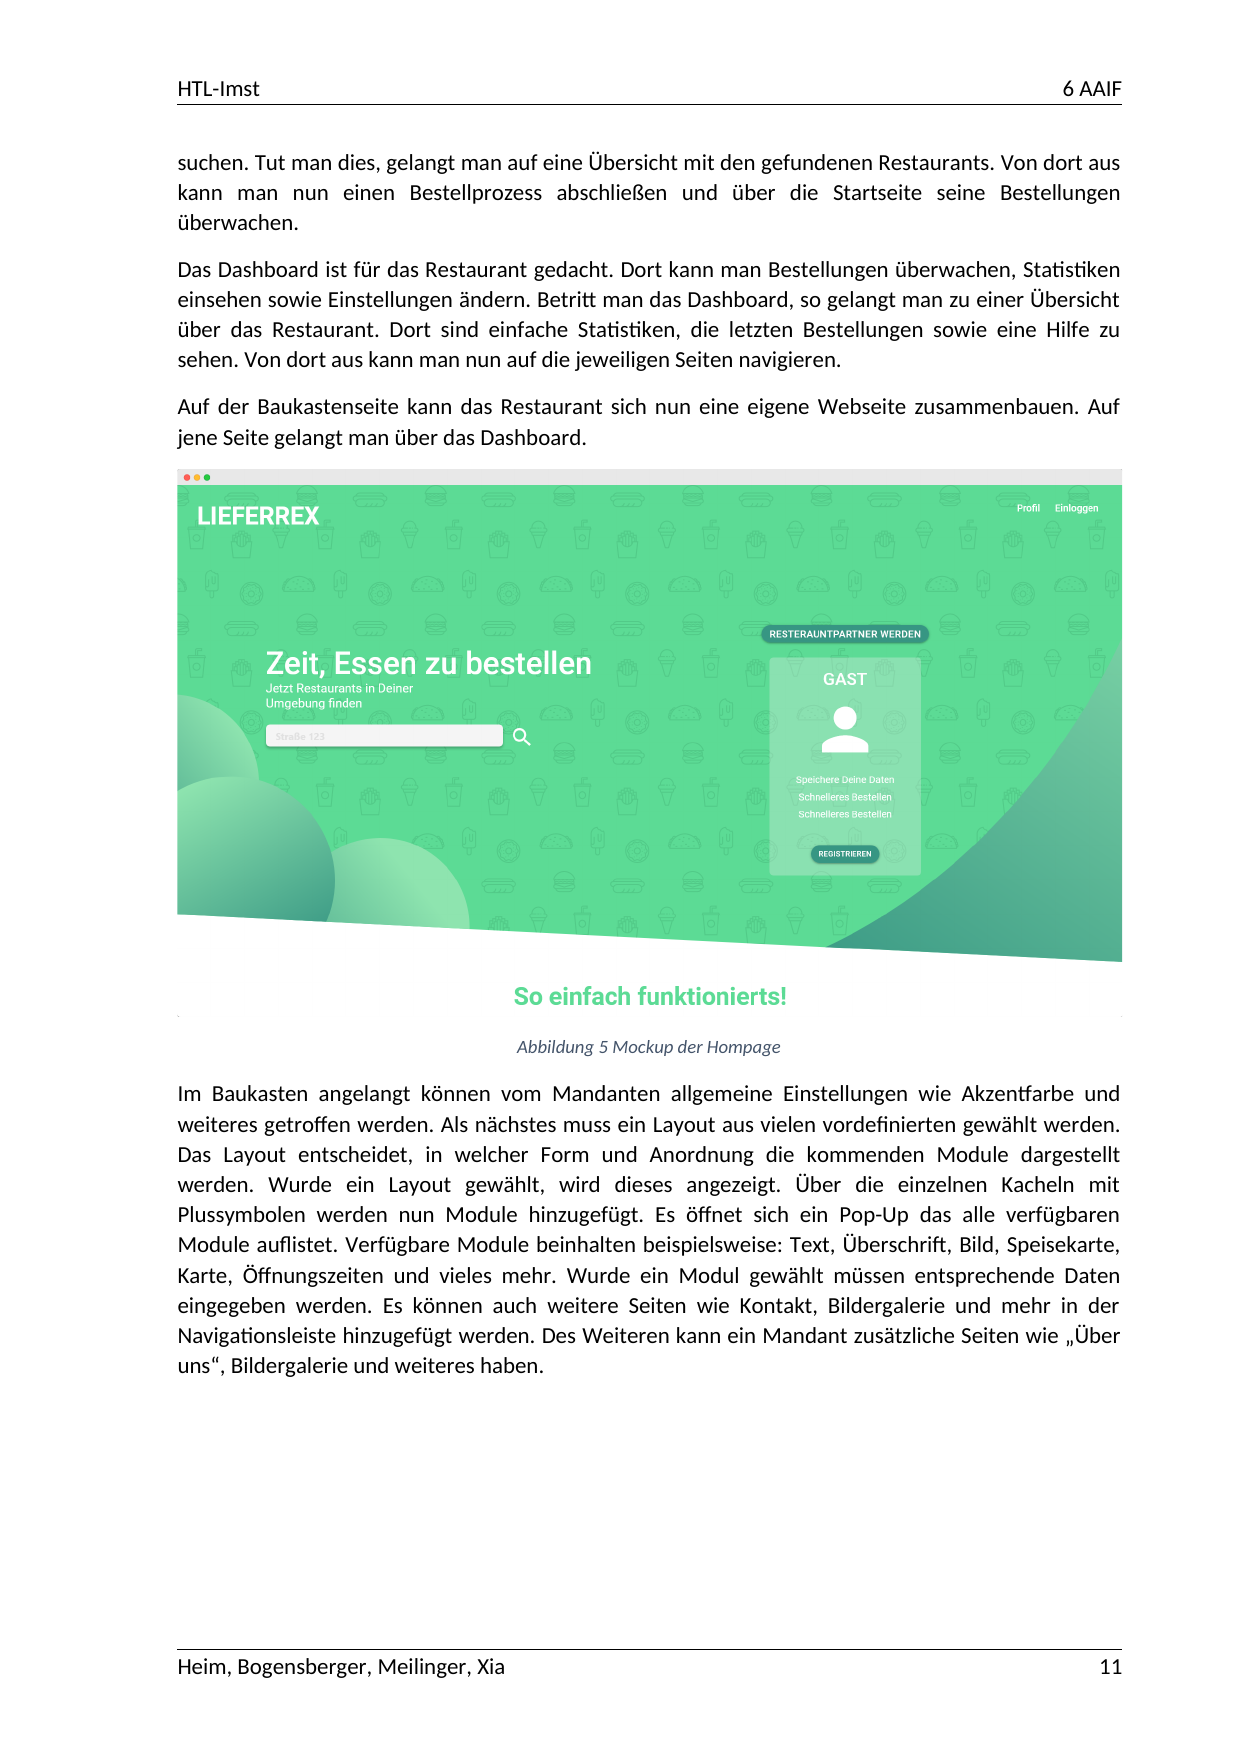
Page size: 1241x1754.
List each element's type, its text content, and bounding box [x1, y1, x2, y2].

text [177, 148, 1122, 236]
text Im Baukasten angelangt können vom Mandanten allgemeine Einstellungen wie Akzentfarbe und weiteres getroffen werden. Als nächstes muss ein Layout aus vielen vordefinierten gewählt werden. Das Layout entscheidet, in welcher Form und Anordnung die kommenden Module dargestellt werden. Wurde ein Layout gewählt, wird dieses angezeigt. Über die einzelnen Kacheln mit Plussymbolen werden nun Module hinzugefügt. Es öffnet sich ein Pop-Up das alle verfügbaren Module auflistet. Verfügbare Module beinhalten beispielsweise: Text, Überschrift, Bild, Speisekarte, Karte, Öffnungszeiten und vieles mehr. Wurde ein Modul gewählt müssen entsprechende Daten eingegeben werden. Es können auch weitere Seiten wie Kontakt, Bildergalerie und mehr in der Navigationsleiste hinzugefügt werden. Des Weiteren kann ein Mandant zusätzliche Seiten wie „Über uns“, Bildergalerie und weiteres haben. [177, 1079, 1122, 1379]
text Abbildung 5 Mockup der Hompage [177, 1036, 1122, 1059]
picture [177, 469, 1123, 1017]
text Das Dashboard ist für das Restaurant gedacht. Dort kann man Bestellungen überwachen, Statistiken einsehen sowie Einstellungen ändern. Betritt man das Dashboard, so gelangt man zu einer Übersicht über das Restaurant. Dort sind einfache Statistiken, die letzten Bestellungen sowie eine Hilfe zu sehen. Von dort aus kann man nun auf die jeweiligen Seiten navigieren. [177, 255, 1122, 374]
text Auf der Baukastenseite kann das Restaurant sich nun eine eigene Webseite zusammenbauen. Auf jene Seite gelangt man über das Dashboard. [177, 392, 1122, 451]
